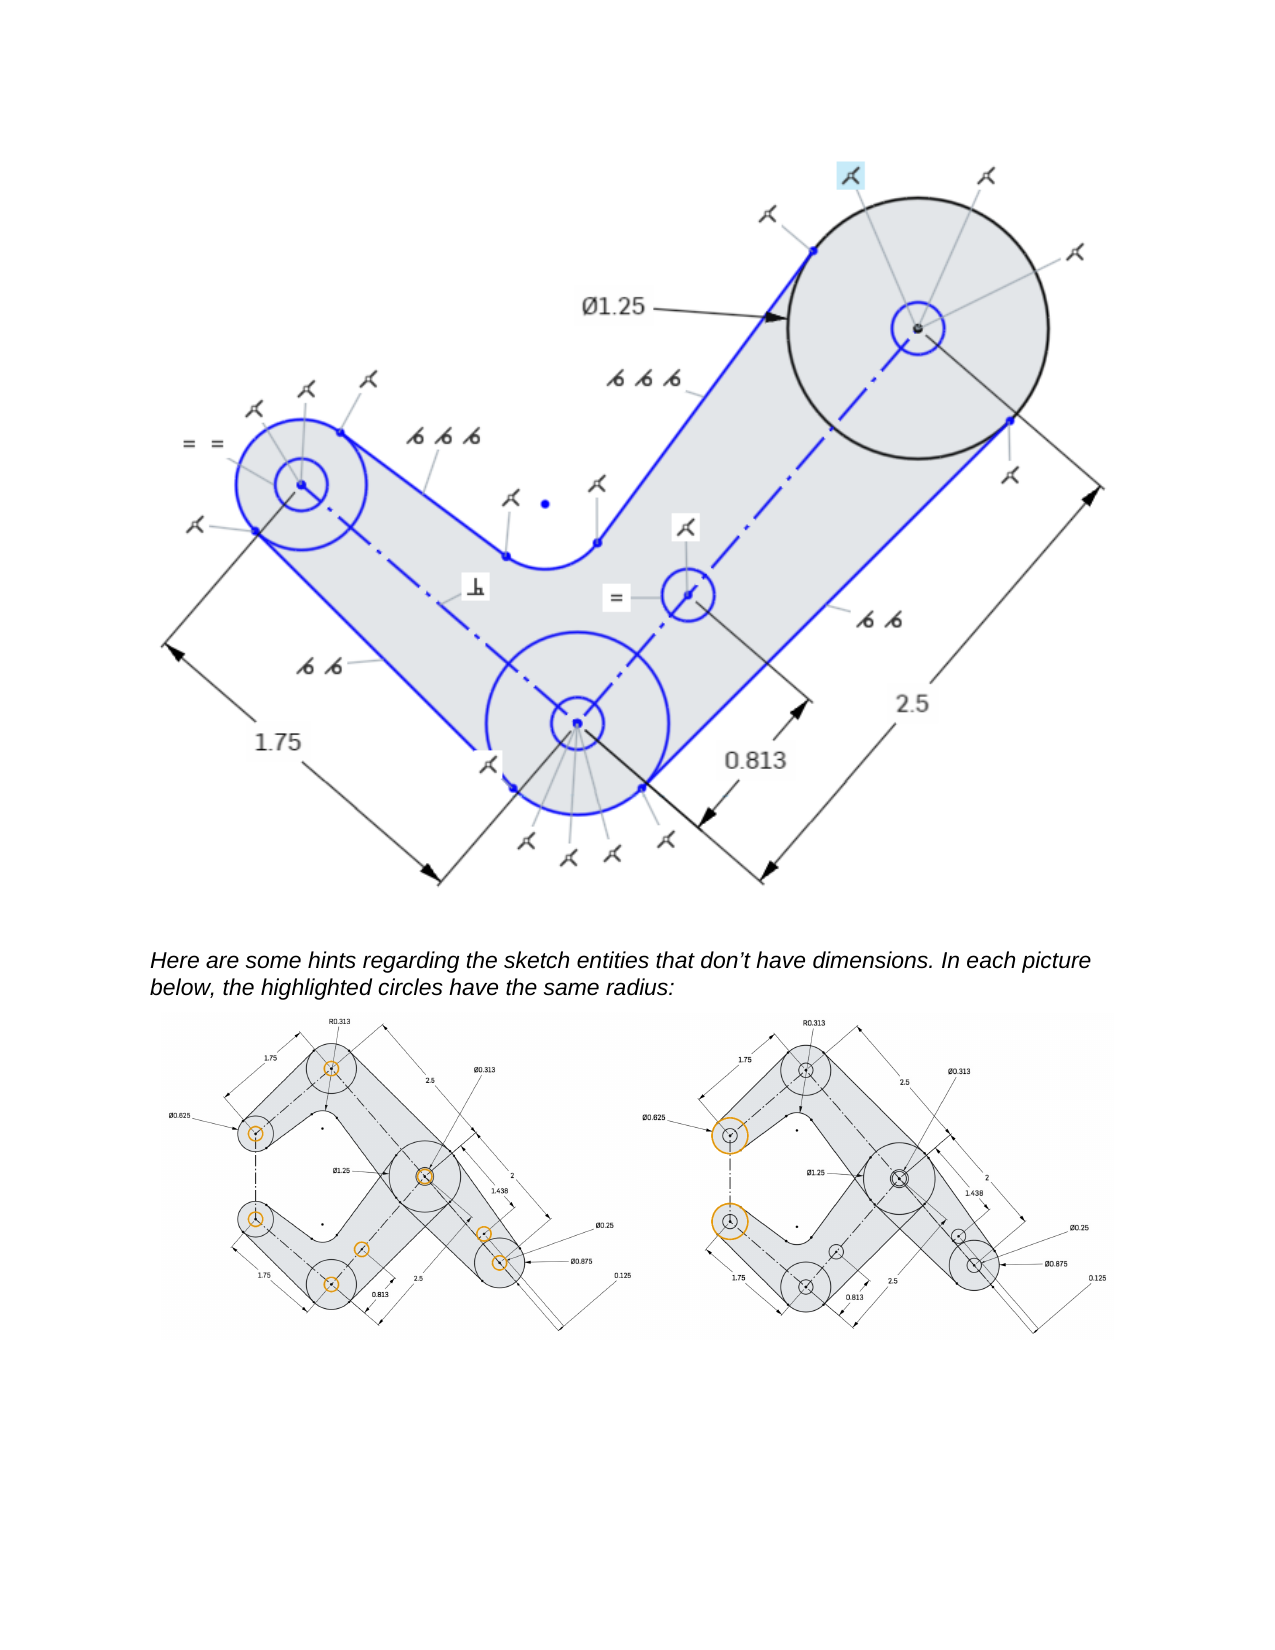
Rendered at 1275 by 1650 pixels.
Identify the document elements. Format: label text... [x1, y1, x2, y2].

text Here are some hints regarding the sketch entities that don’t have dimensions. In each picture below, the highlighted circles have the same radius: [150, 947, 1125, 1000]
picture [161, 1012, 1114, 1340]
picture [150, 150, 1125, 896]
